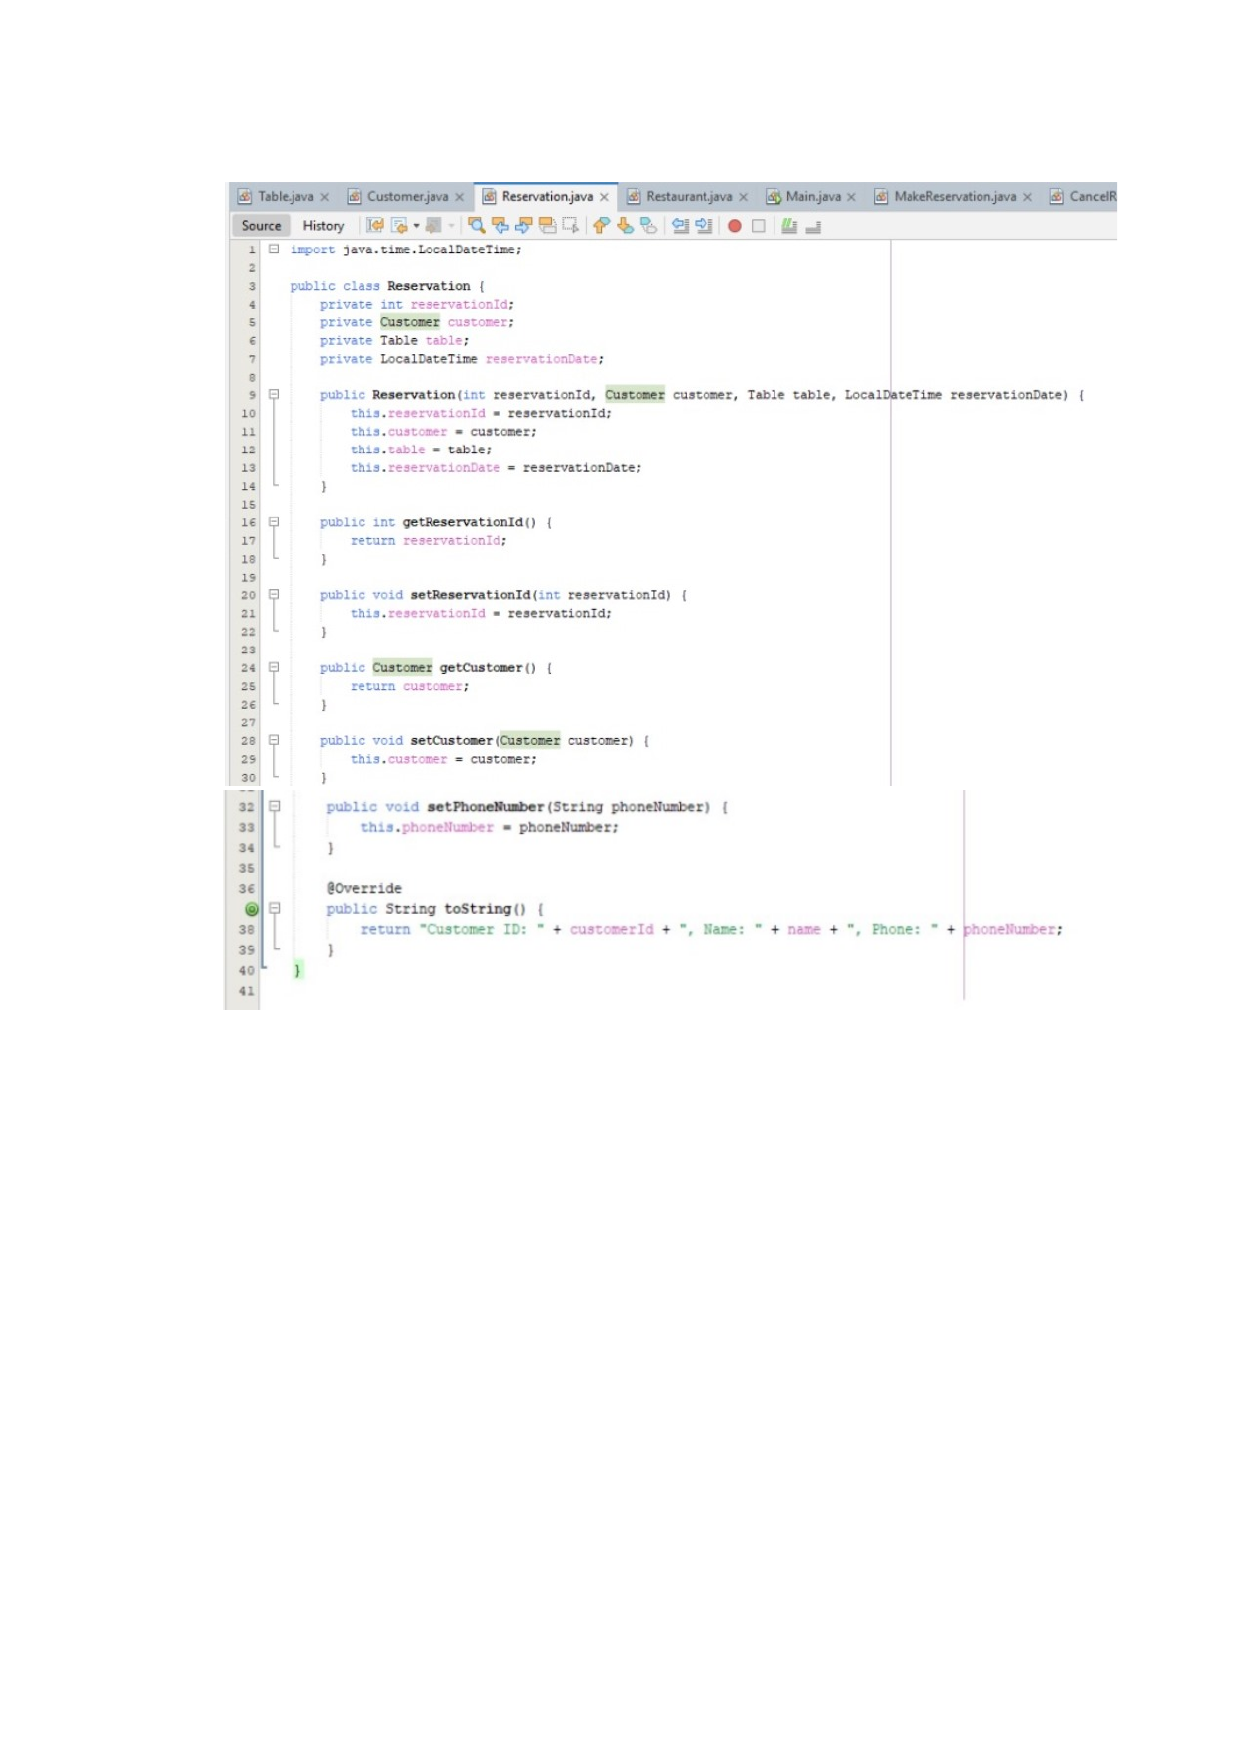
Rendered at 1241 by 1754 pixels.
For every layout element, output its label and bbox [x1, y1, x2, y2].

picture [223, 790, 1091, 1010]
picture [225, 182, 1118, 786]
